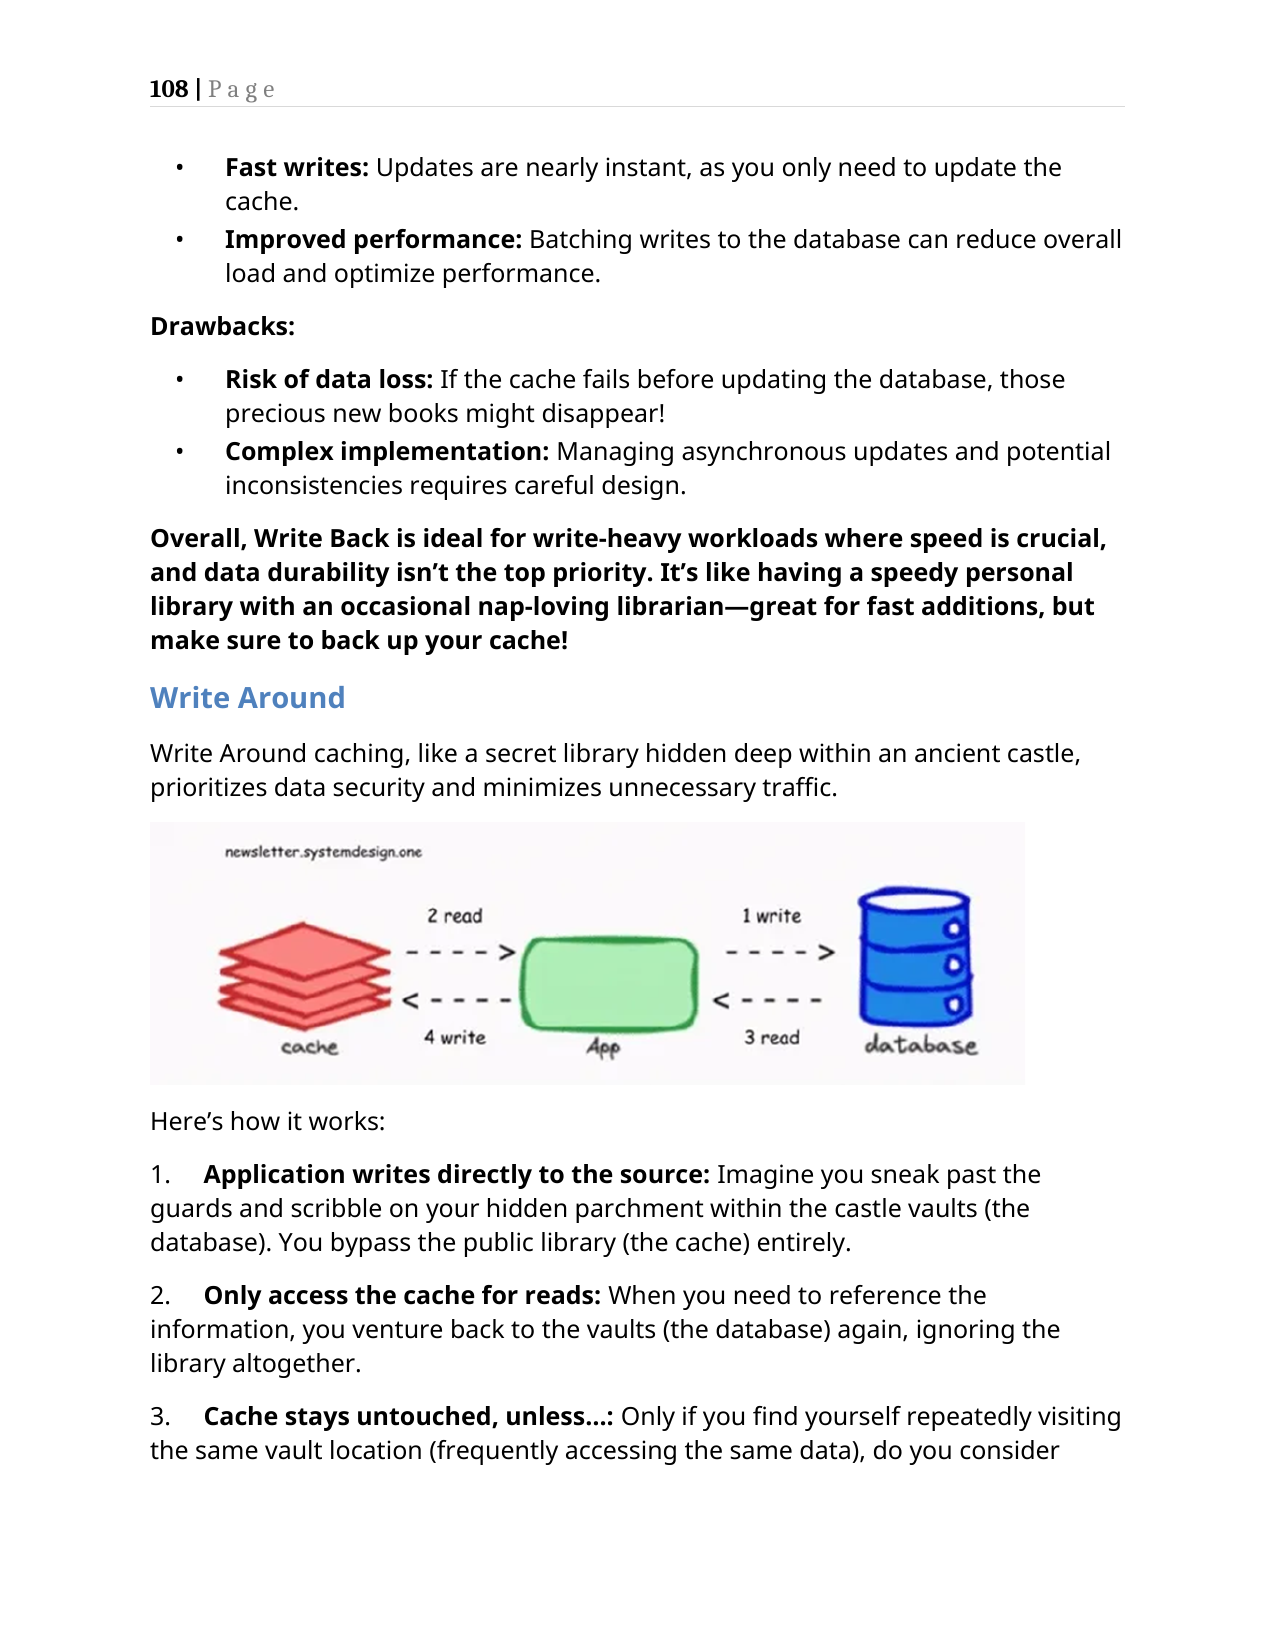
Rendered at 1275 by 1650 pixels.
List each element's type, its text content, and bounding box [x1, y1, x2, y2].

text Overall, Write Back is ideal for write-heavy workloads where speed is crucial, and data durability isn’t the top priority. It’s like having a speedy personal library with an occasional nap-loving librarian—great for fast additions, but make sure to back up your cache! [150, 520, 1125, 657]
list Fast writes: Updates are nearly instant, as you only need to update the cache. [175, 150, 1125, 218]
text Drawbacks: [150, 309, 1125, 343]
picture [150, 822, 1025, 1085]
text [150, 1398, 1125, 1466]
list Improved performance: Batching writes to the database can reduce overall load and optimize performance. [175, 222, 1125, 290]
text Write Around caching, like a secret library hidden deep within an ancient castle, prioritizes data security and minimizes unnecessary traffic. [150, 736, 1125, 804]
list Risk of data loss: If the cache fails before updating the database, those precious new books might disappear! [175, 362, 1125, 430]
list Complex implementation: Managing asynchronous updates and potential inconsistencies requires careful design. [175, 433, 1125, 502]
text 1. Application writes directly to the source: Imagine you sneak past the guards and scribble on your hidden parchment within the castle vaults (the database). You bypass the public library (the cache) entirely. [150, 1156, 1125, 1259]
text Here’s how it works: [150, 1104, 1125, 1138]
subtitle Write Around [150, 677, 1125, 717]
text 2. Only access the cache for reads: When you need to reference the information, you venture back to the vaults (the database) again, ignoring the library altogether. [150, 1277, 1125, 1379]
